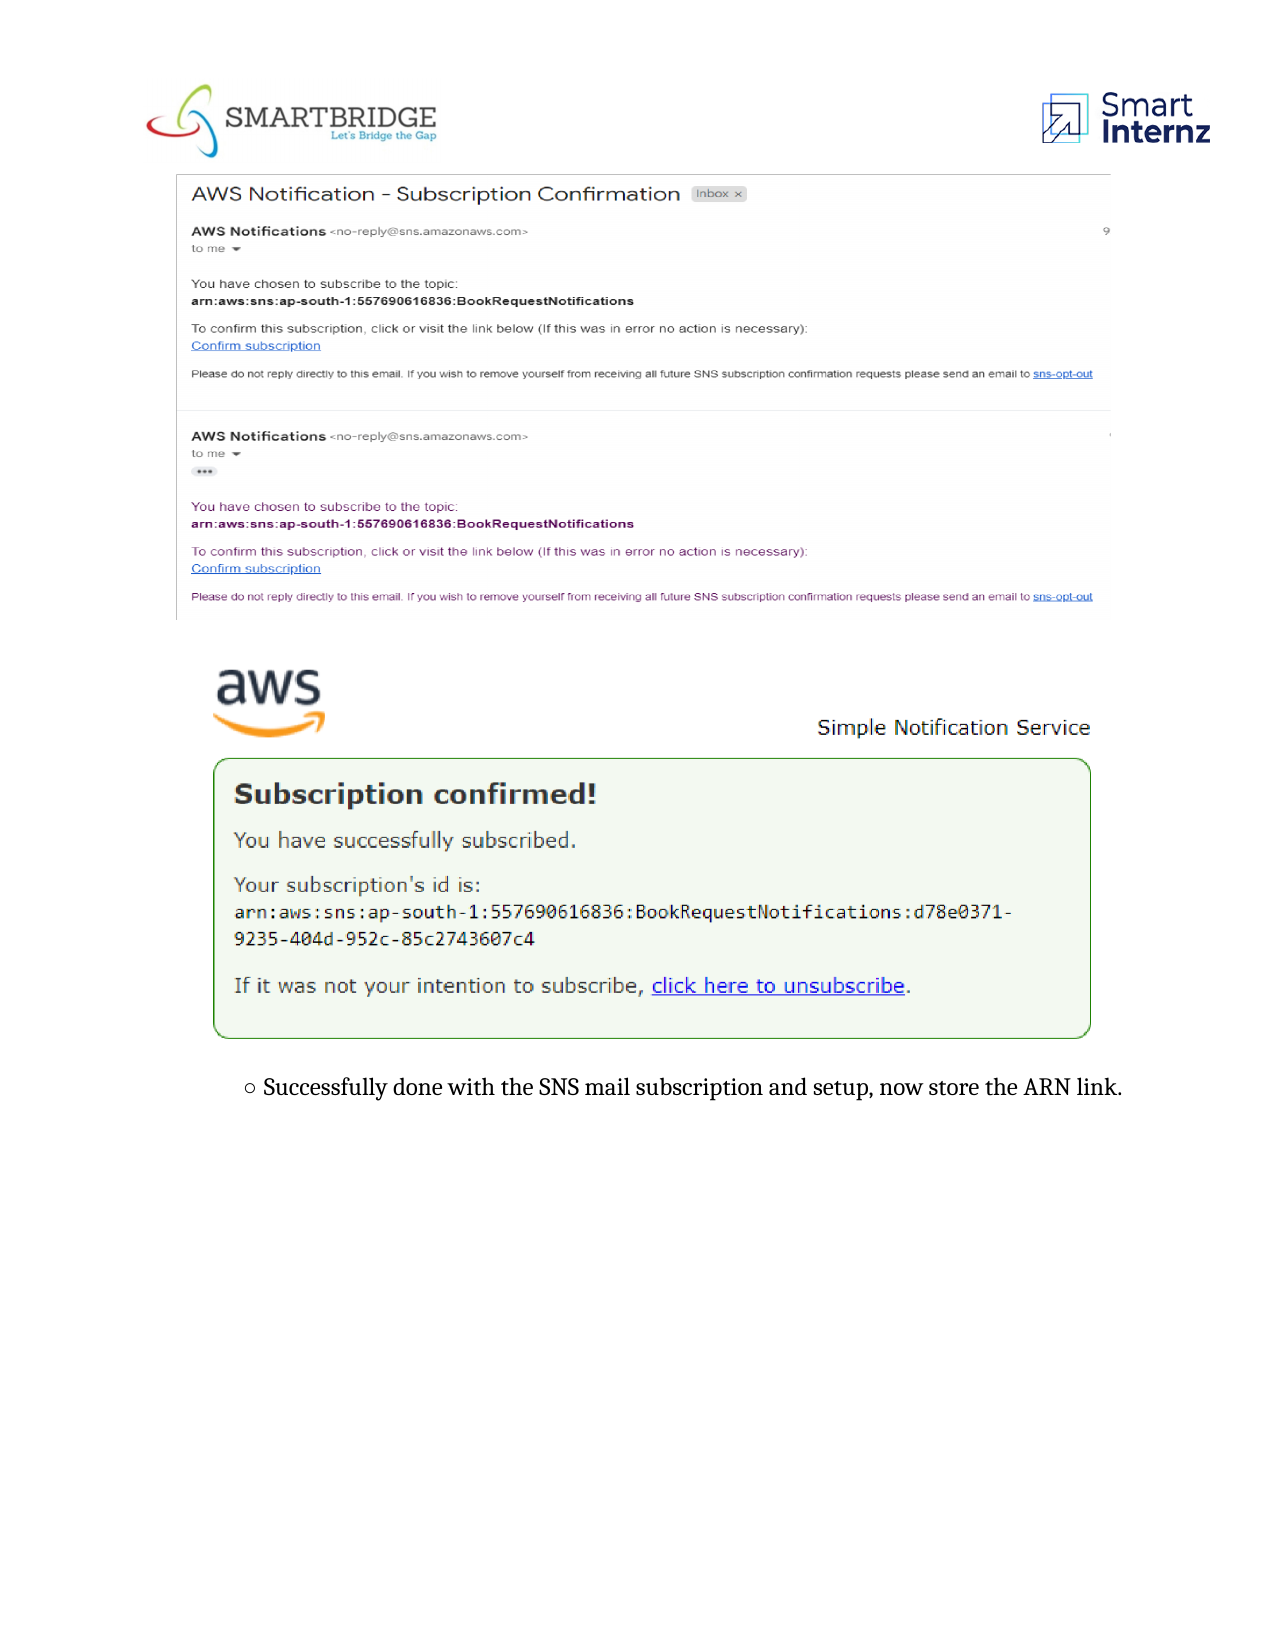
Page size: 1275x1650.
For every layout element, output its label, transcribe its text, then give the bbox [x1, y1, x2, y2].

text ○ Successfully done with the SNS mail subscription and setup, now store the ARN link. [150, 1073, 1123, 1102]
picture [161, 646, 1137, 1046]
picture [1037, 92, 1214, 143]
picture [176, 174, 1111, 620]
picture [143, 78, 441, 163]
